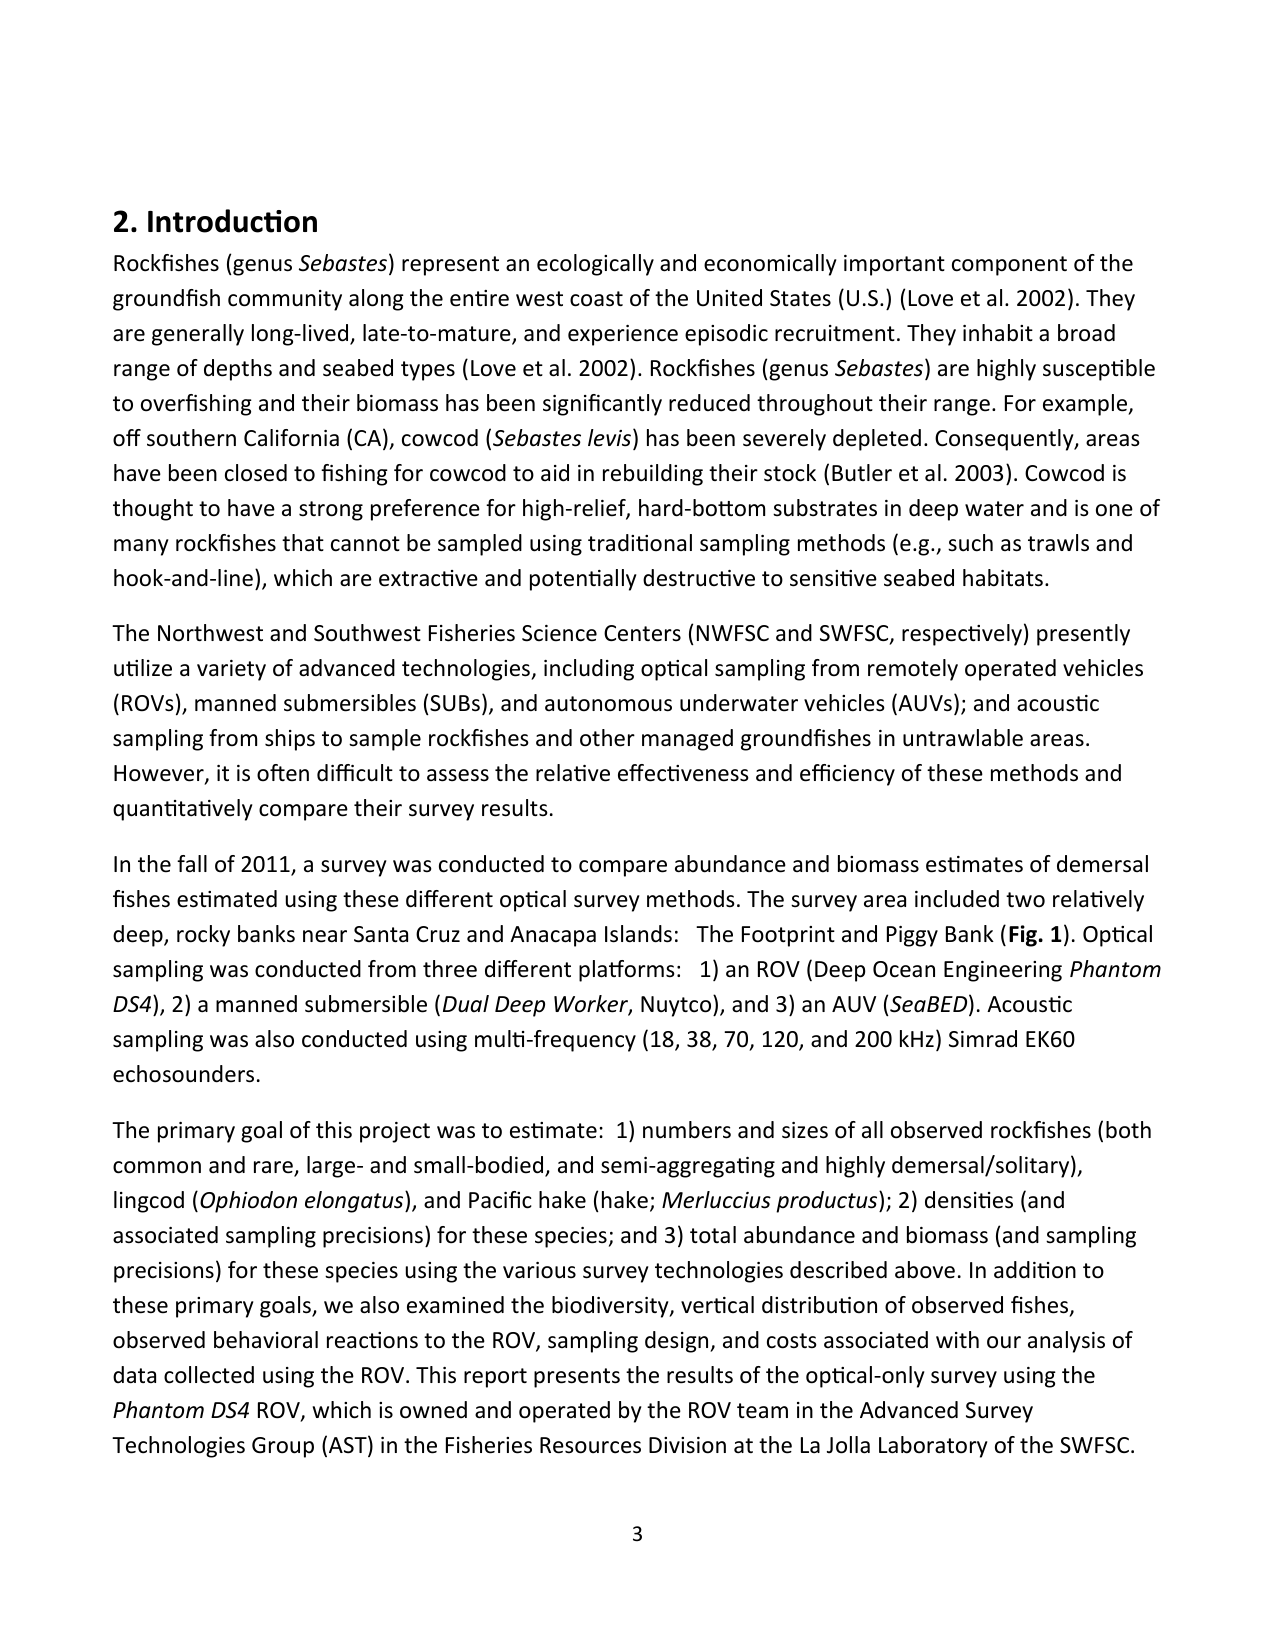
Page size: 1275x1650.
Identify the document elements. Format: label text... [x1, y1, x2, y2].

text In the fall of 2011, a survey was conducted to compare abundance and biomass estimates of demersal fishes estimated using these different optical survey methods. The survey area included two relatively deep, rocky banks near Santa Cruz and Anacapa Islands: The Footprint and Piggy Bank (Fig. 1). Optical sampling was conducted from three different platforms: 1) an ROV (Deep Ocean Engineering Phantom DS4), 2) a manned submersible (Dual Deep Worker, Nuytco), and 3) an AUV (SeaBED). Acoustic sampling was also conducted using multi-frequency (18, 38, 70, 120, and 200 kHz) Simrad EK60 echosounders. [112, 848, 1162, 1089]
text The primary goal of this project was to estimate: 1) numbers and sizes of all observed rockfishes (both common and rare, large- and small-bodied, and semi-aggregating and highly demersal/solitary), lingcod (Ophiodon elongatus), and Pacific hake (hake; Merluccius productus); 2) densities (and associated sampling precisions) for these species; and 3) total abundance and biomass (and sampling precisions) for these species using the various survey technologies described above. In addition to these primary goals, we also examined the biodiversity, vertical distribution of observed fishes, observed behavioral reactions to the ROV, sampling design, and costs associated with our analysis of data collected using the ROV. This report presents the results of the optical-only survey using the Phantom DS4 ROV, which is owned and operated by the ROV team in the Advanced Survey Technologies Group (AST) in the Fisheries Resources Division at the La Jolla Laboratory of the SWFSC. [112, 1114, 1162, 1460]
text The Northwest and Southwest Fisheries Science Centers (NWFSC and SWFSC, respectively) presently utilize a variety of advanced technologies, including optical sampling from remotely operated vehicles (ROVs), manned submersibles (SUBs), and autonomous underwater vehicles (AUVs); and acoustic sampling from ships to sample rockfishes and other managed groundfishes in untrawlable areas. However, it is often difficult to assess the relative effectiveness and efficiency of these methods and quantitatively compare their survey results. [112, 618, 1162, 823]
text Rockfishes (genus Sebastes) represent an ecologically and economically important component of the groundfish community along the entire west coast of the United States (U.S.) (Love et al. 2002). They are generally long-lived, late-to-mature, and experience episodic recruitment. They inhabit a broad range of depths and seabed types (Love et al. 2002). Rockfishes (genus Sebastes) are highly susceptible to overfishing and their biomass has been significantly reduced throughout their range. For example, off southern California (CA), cowcod (Sebastes levis) has been severely depleted. Consequently, areas have been closed to fishing for cowcod to aid in rebuilding their stock (Butler et al. 2003). Cowcod is thought to have a strong preference for high-relief, hard-bottom substrates in deep water and is one of many rockfishes that cannot be sampled using traditional sampling methods (e.g., such as trawls and hook-and-line), which are extractive and potentially destructive to sensitive seabed habitats. [112, 247, 1162, 592]
subtitle 2. Introduction [112, 200, 1162, 241]
